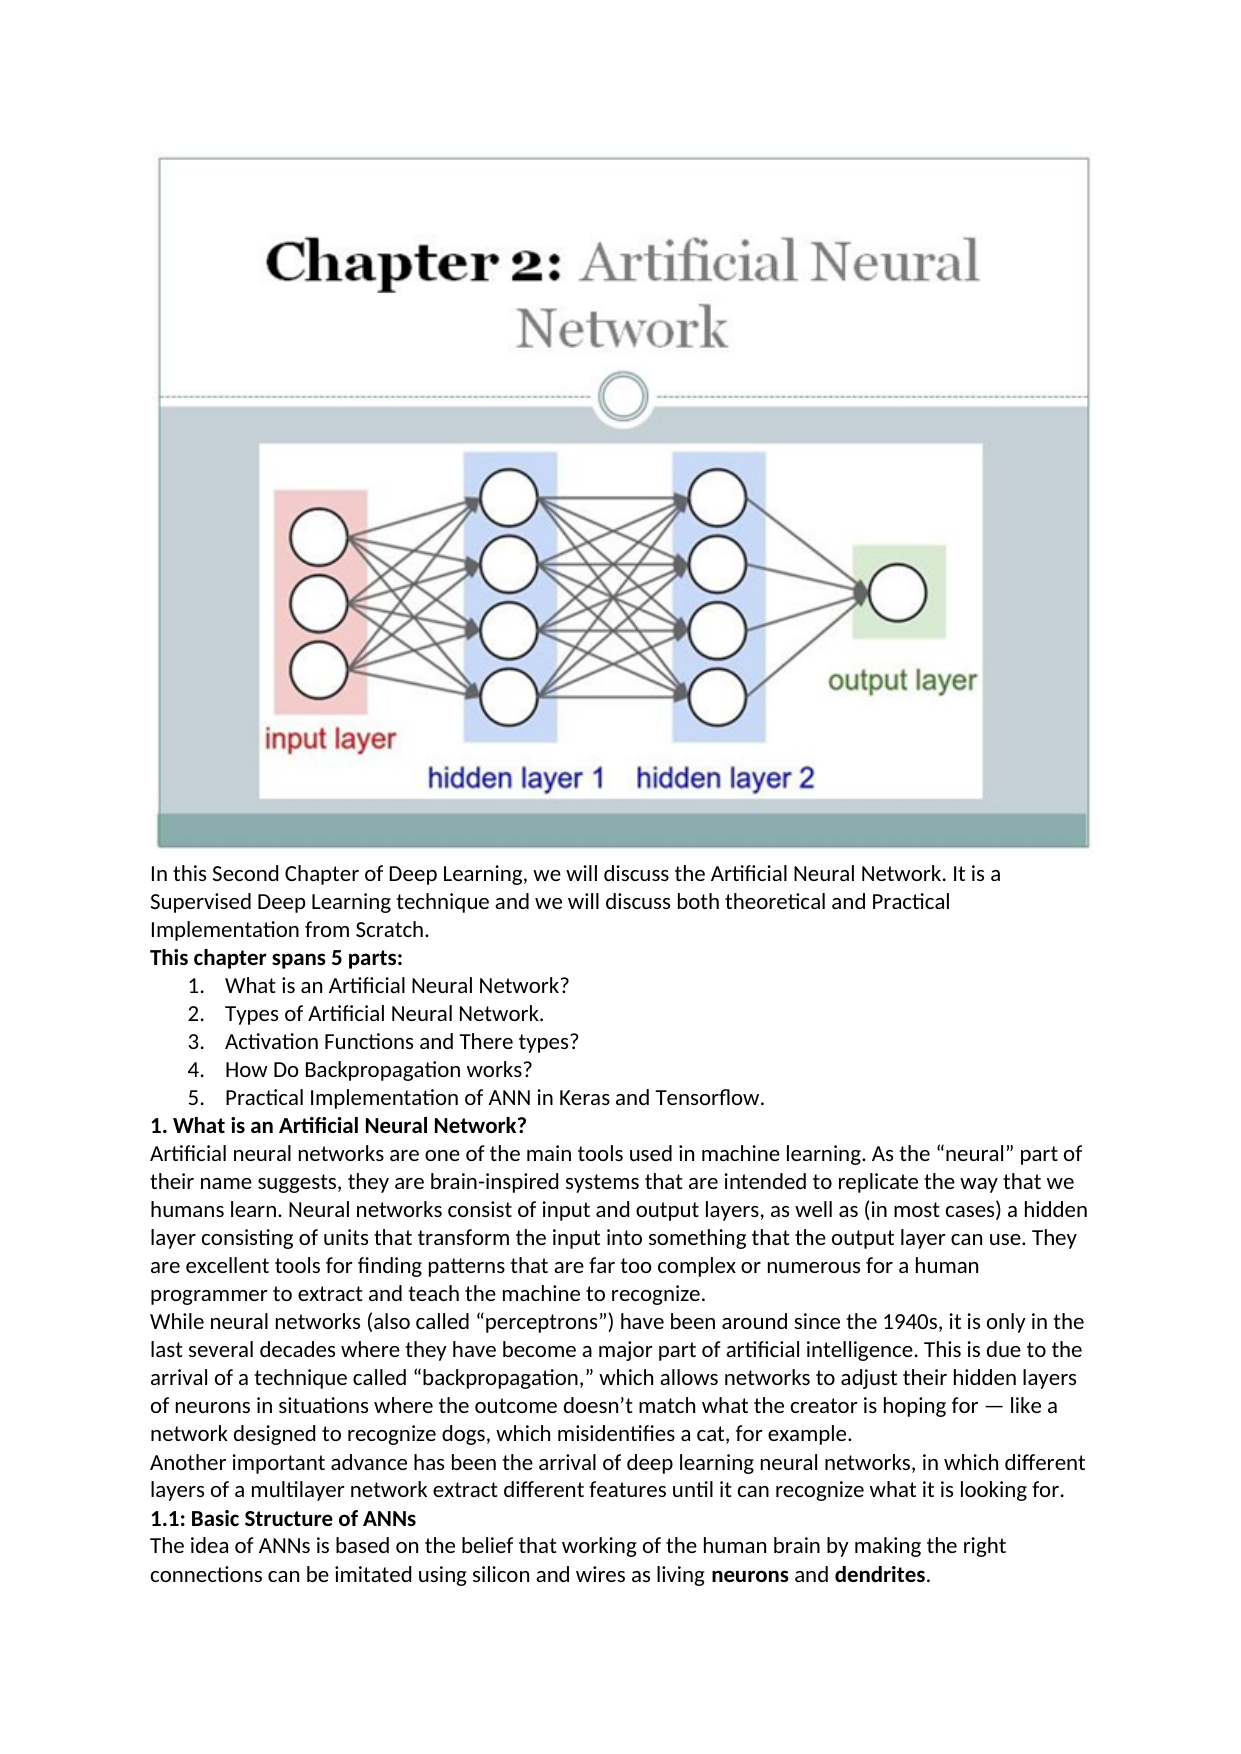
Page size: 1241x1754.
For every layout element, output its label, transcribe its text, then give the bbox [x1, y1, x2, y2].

text Another important advance has been the arrival of deep learning neural networks, in which different layers of a multilayer network extract different features until it can recognize what it is looking for. [150, 1448, 1090, 1504]
list Practical Implementation of ANN in Keras and Tensorflow. [187, 1083, 1090, 1111]
list What is an Artificial Neural Network? [187, 971, 1090, 999]
text 1.1: Basic Structure of ANNs [150, 1504, 1090, 1532]
text In this Second Chapter of Deep Learning, we will discuss the Artificial Neural Network. It is a Supervised Deep Learning technique and we will discuss both theoretical and Practical Implementation from Scratch. [150, 860, 1090, 943]
text Artificial neural networks are one of the main tools used in machine learning. As the “neural” part of their name suggests, they are brain-inspired systems that are intended to replicate the way that we humans learn. Neural networks consist of input and output layers, as well as (in most cases) a hidden layer consisting of units that transform the input into something that the output layer can use. They are excellent tools for finding patterns that are far too complex or numerous for a human programmer to extract and teach the machine to recognize. [150, 1139, 1090, 1307]
list Types of Artificial Neural Network. [187, 999, 1090, 1027]
text 1. What is an Artificial Neural Network? [150, 1111, 1090, 1139]
text While neural networks (also called “perceptrons”) have been around since the 1940s, it is only in the last several decades where they have become a major part of artificial intelligence. This is due to the arrival of a technique called “backpropagation,” which allows networks to adjust their hidden layers of neurons in situations where the outcome doesn’t match what the creator is hoping for — like a network designed to recognize dogs, which misidentifies a cat, for example. [150, 1307, 1090, 1448]
list Activation Functions and There types? [187, 1027, 1090, 1055]
list How Do Backpropagation works? [187, 1055, 1090, 1083]
text This chapter spans 5 parts: [150, 943, 1090, 971]
text The idea of ANNs is based on the belief that working of the human brain by making the right connections can be imitated using silicon and wires as living neurons and dendrites. [150, 1532, 1090, 1588]
picture [150, 150, 1097, 860]
